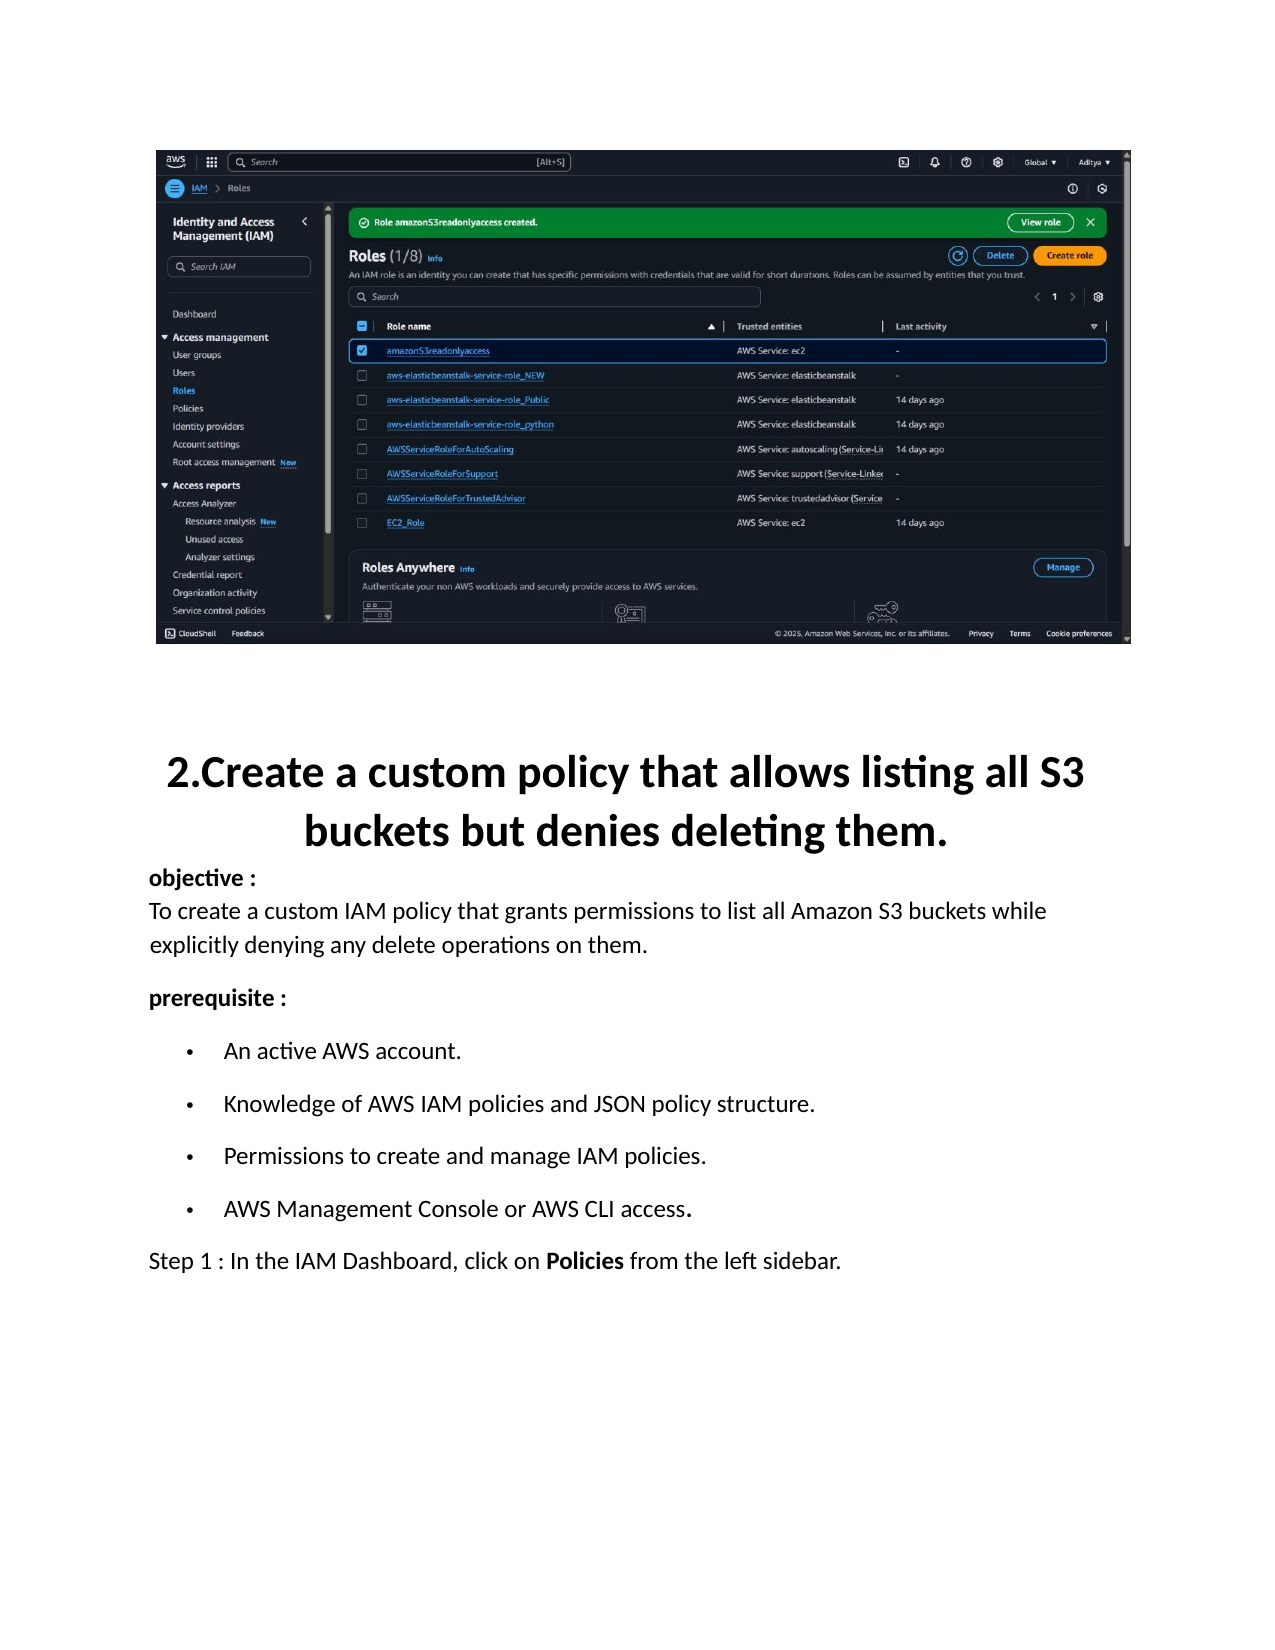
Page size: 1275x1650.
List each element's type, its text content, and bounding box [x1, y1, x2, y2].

text objective : [148, 862, 1106, 892]
text prerequisite : [148, 982, 1106, 1012]
text Step 1 : In the IAM Dashboard, click on Policies from the left sidebar. [148, 1246, 1127, 1276]
list An active AWS account. [186, 1036, 1127, 1066]
list AWS Management Console or AWS CLI access. [186, 1193, 1127, 1223]
list Permissions to create and manage IAM policies. [186, 1141, 1127, 1171]
text To create a custom IAM policy that grants permissions to list all Amazon S3 buckets while explicitly denying any delete operations on them. [148, 895, 1127, 960]
text 2.Create a custom policy that allows listing all S3 buckets but denies deleting them. [166, 743, 1171, 858]
list Knowledge of AWS IAM policies and JSON policy structure. [186, 1088, 1127, 1118]
picture [156, 150, 1131, 644]
